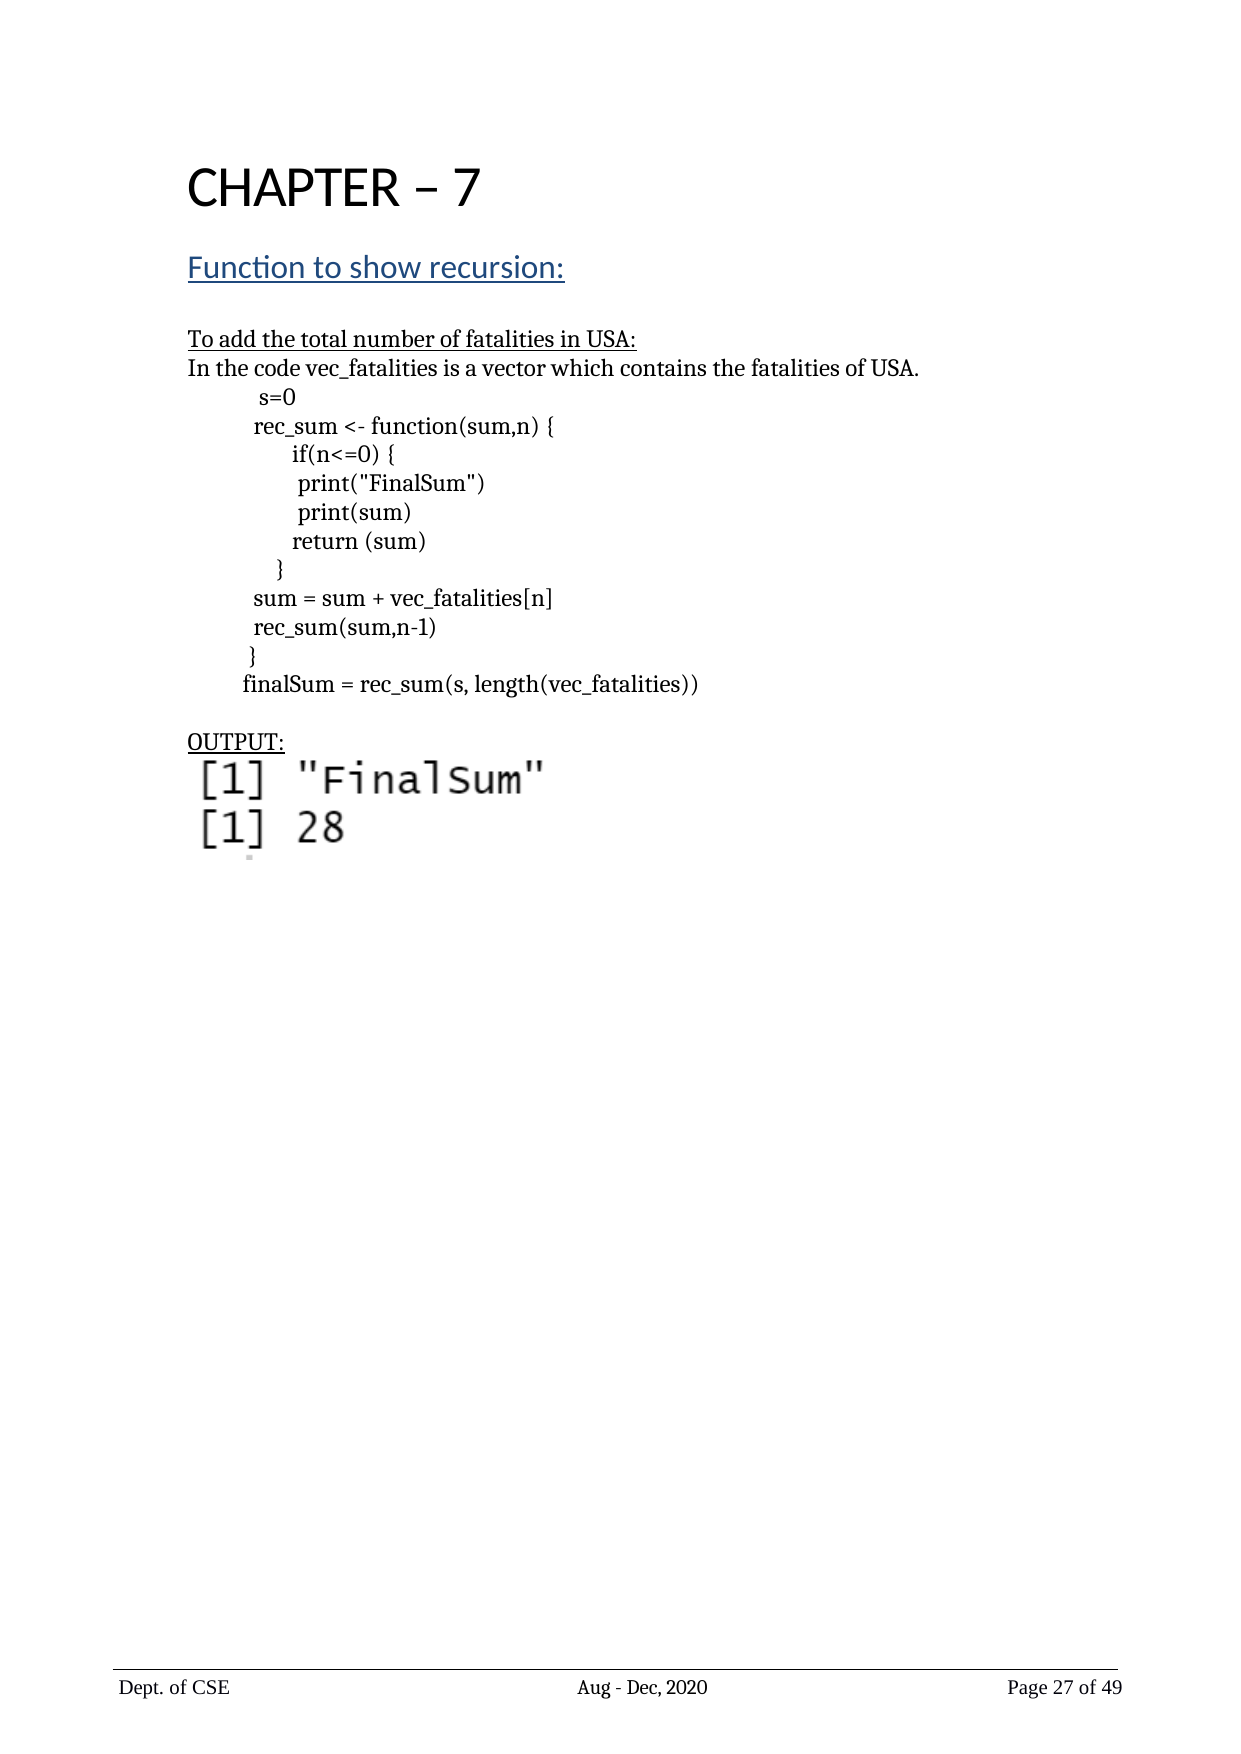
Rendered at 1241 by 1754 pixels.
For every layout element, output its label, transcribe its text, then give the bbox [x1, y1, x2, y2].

text if(n<=0) { [187, 440, 1053, 469]
text OUTPUT: [187, 728, 1053, 757]
title CHAPTER – 7 [187, 150, 1053, 221]
text In the code vec_fatalities is a vector which contains the fatalities of USA. [187, 354, 1053, 383]
text rec_sum <- function(sum,n) { [187, 412, 1053, 440]
text print(sum) [187, 498, 1053, 527]
text s=0 [187, 383, 1053, 412]
text finalSum = rec_sum(s, length(vec_fatalities)) [187, 670, 1053, 699]
text } [187, 642, 1053, 670]
text return (sum) [187, 527, 1053, 555]
picture [187, 756, 713, 860]
text sum = sum + vec_fatalities[n] [187, 584, 1053, 613]
text } [187, 555, 1053, 584]
text To add the total number of fatalities in USA: [187, 325, 1053, 354]
text rec_sum(sum,n-1) [187, 613, 1053, 642]
subtitle Function to show recursion: [187, 246, 1053, 287]
text print("FinalSum") [187, 469, 1053, 498]
